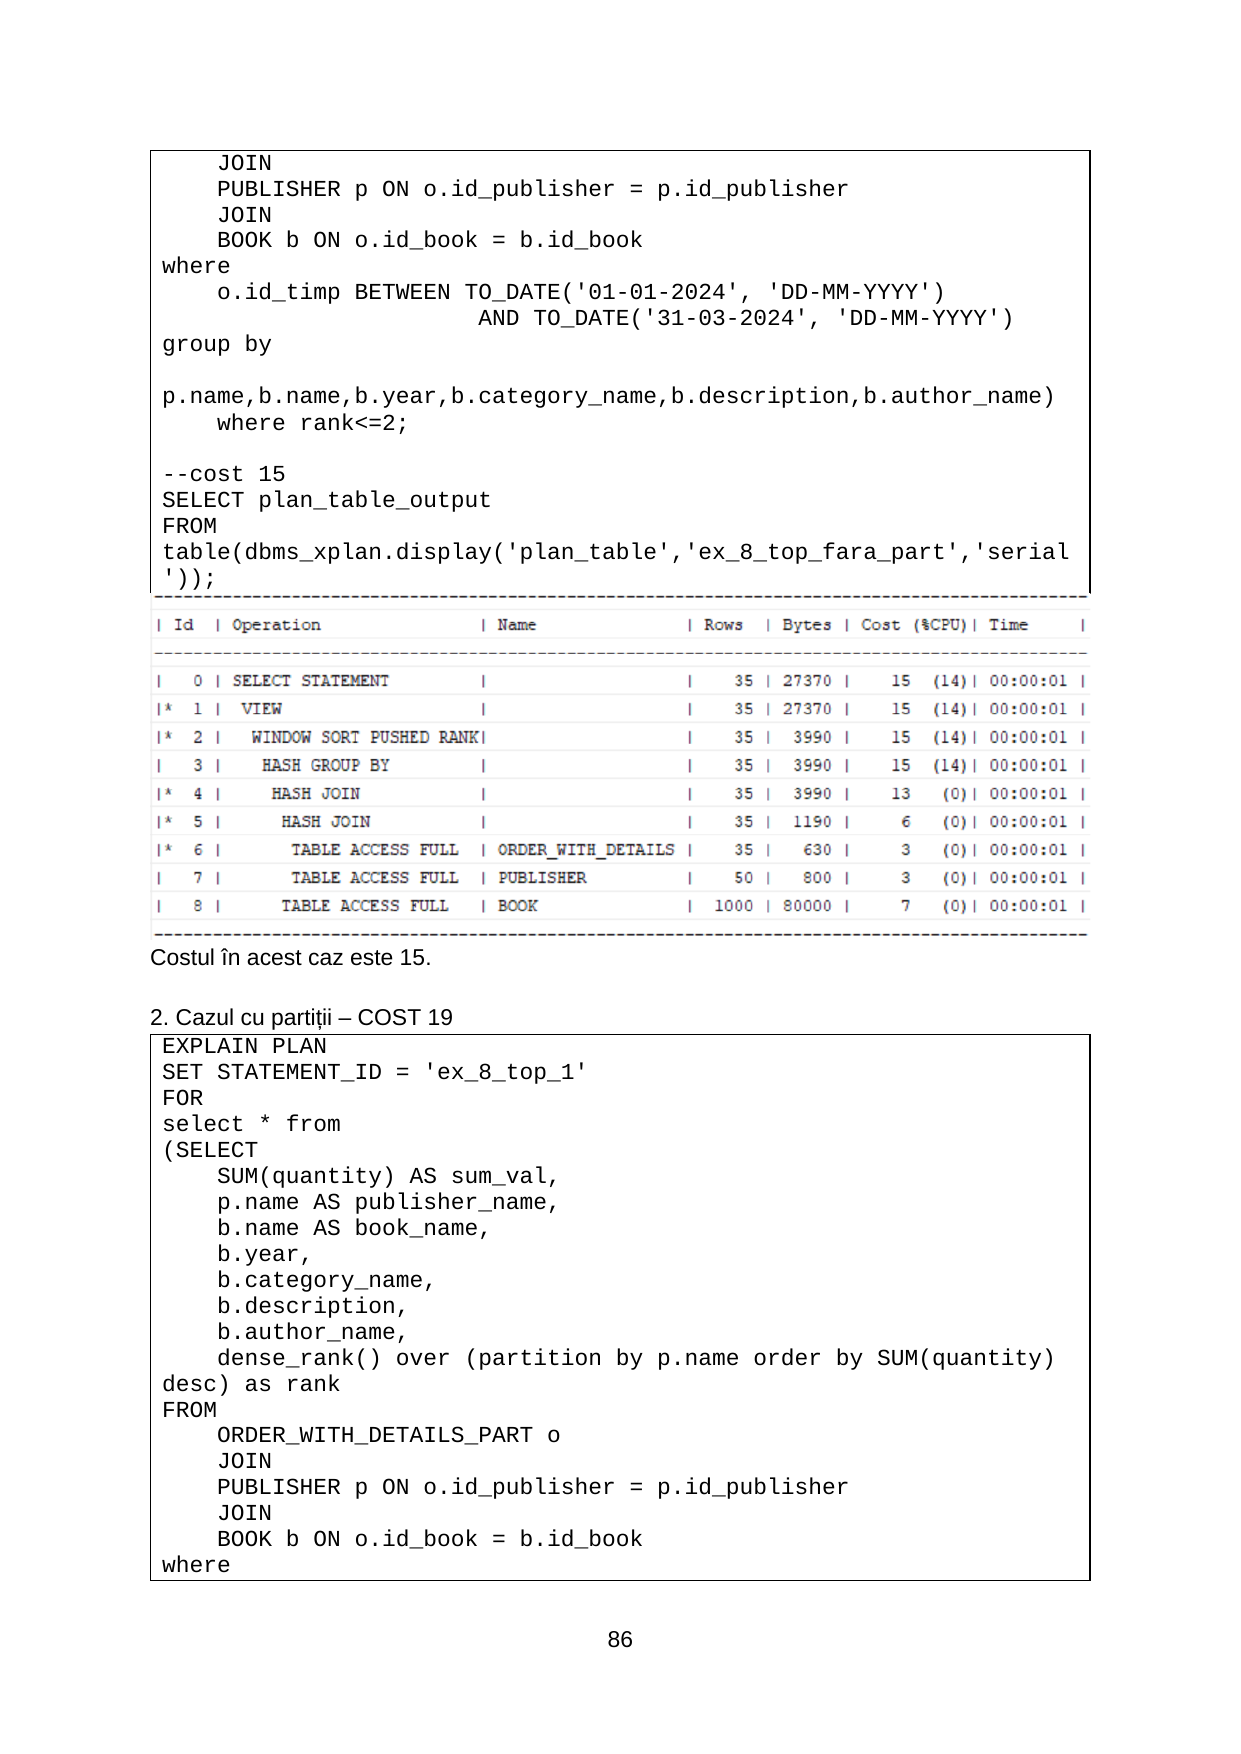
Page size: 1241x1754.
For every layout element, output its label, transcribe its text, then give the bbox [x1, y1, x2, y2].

text Costul în acest caz este 15. [150, 943, 1090, 970]
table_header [151, 151, 1089, 592]
picture [150, 593, 1091, 940]
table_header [151, 1035, 1089, 1579]
text 2. Cazul cu partiții – COST 19 [150, 1003, 1090, 1030]
